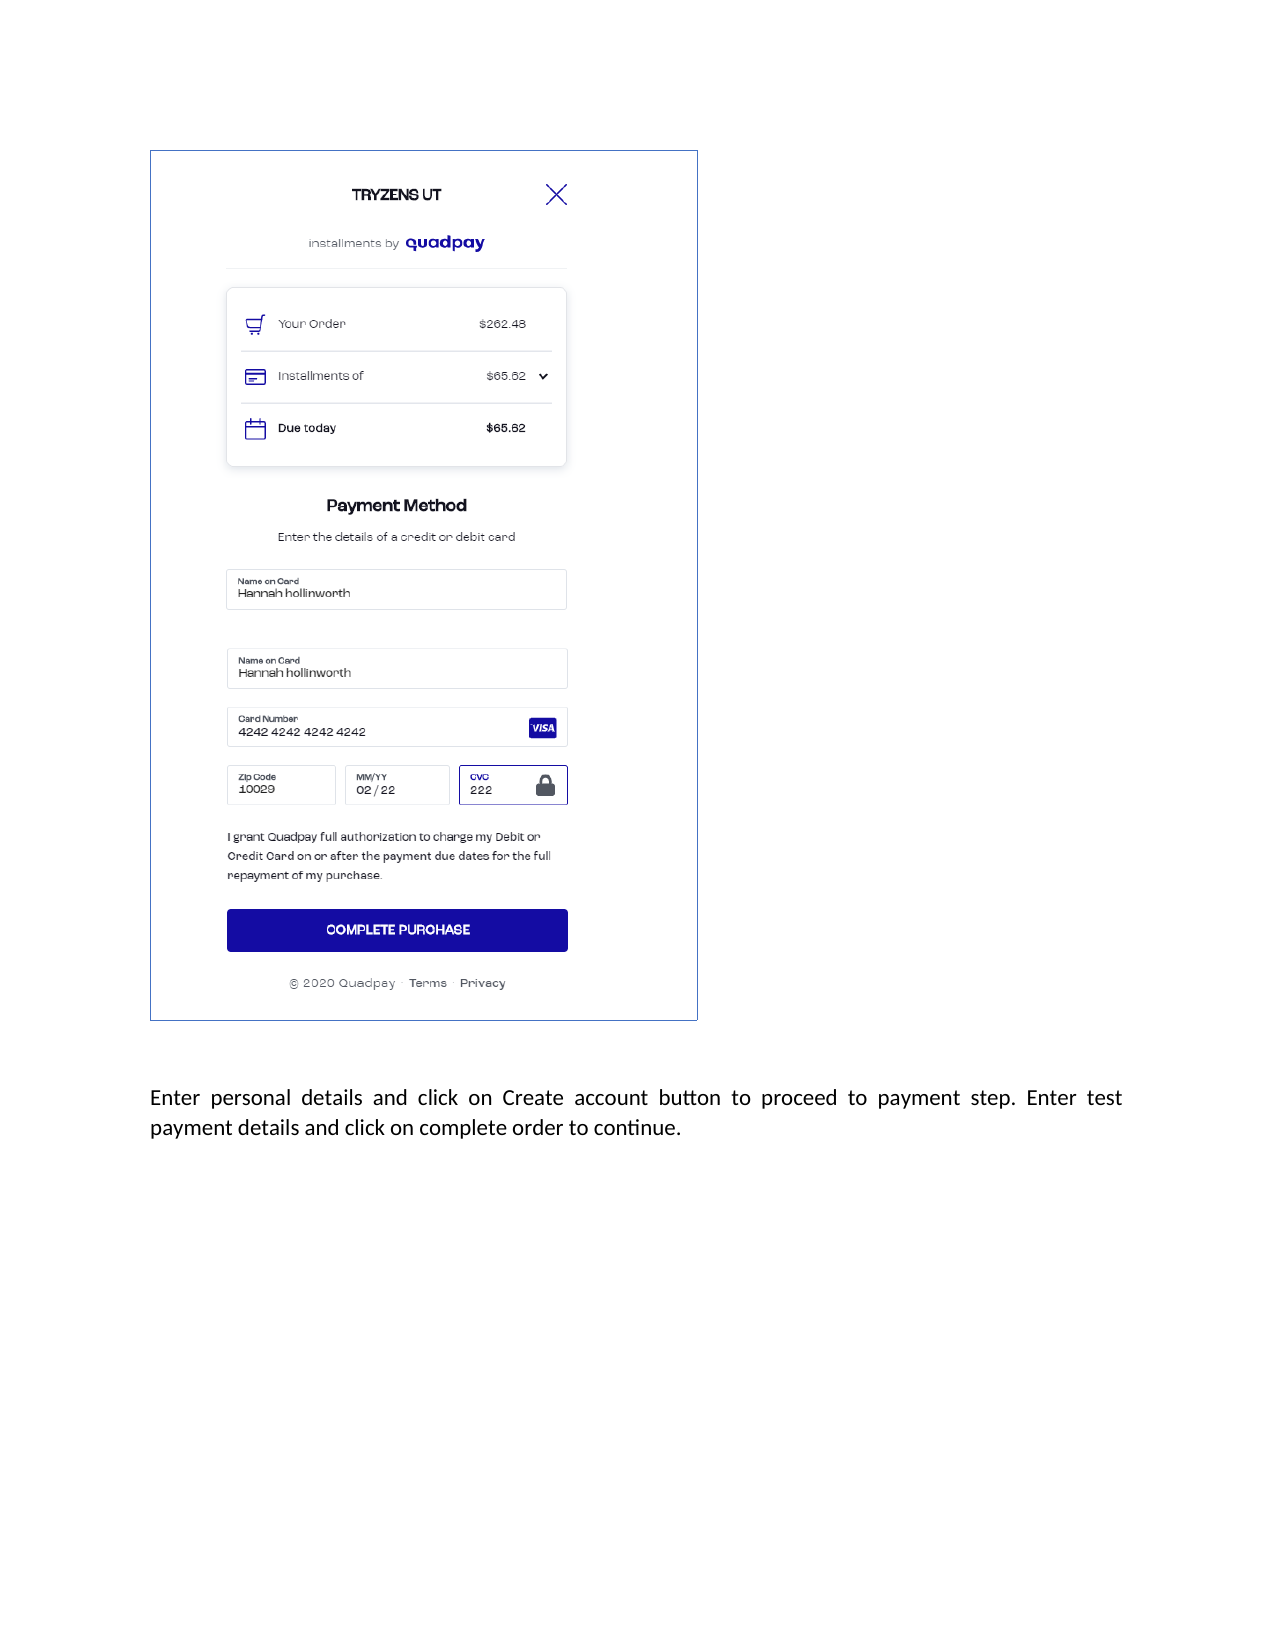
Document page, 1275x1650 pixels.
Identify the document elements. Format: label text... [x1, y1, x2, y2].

picture [151, 151, 697, 1020]
text Enter personal details and click on Create account button to proceed to payment step. Enter test payment details and click on complete order to continue. [150, 1111, 1125, 1141]
